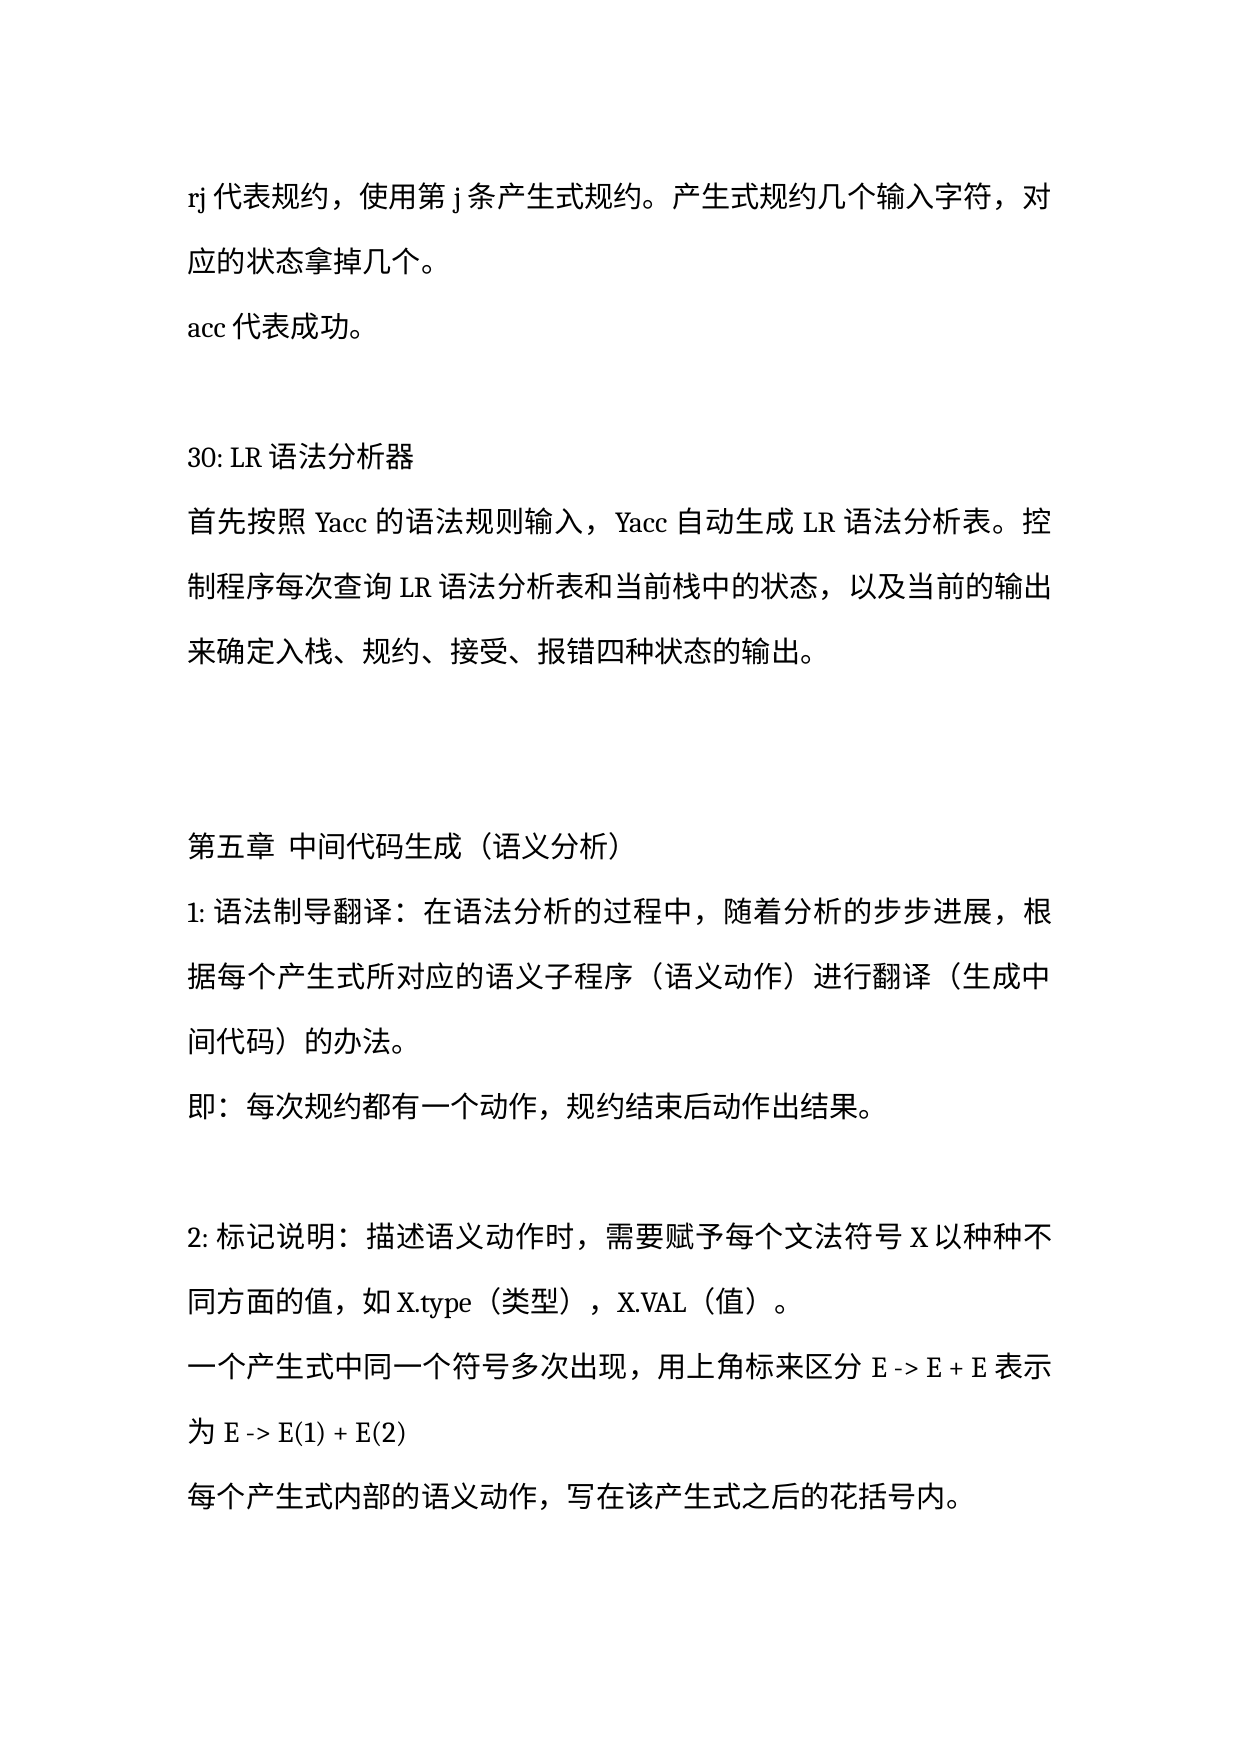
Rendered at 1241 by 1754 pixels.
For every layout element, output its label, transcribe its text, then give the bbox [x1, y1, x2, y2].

text 每个产生式内部的语义动作，写在该产生式之后的花括号内。 [187, 1462, 1053, 1527]
text 一个产生式中同一个符号多次出现，用上角标来区分 E -> E + E 表示为 E -> E(1) + E(2) [187, 1332, 1053, 1462]
text 即：每次规约都有一个动作，规约结束后动作出结果。 [187, 1072, 1053, 1137]
text rj 代表规约，使用第 j 条产生式规约。产生式规约几个输入字符，对应的状态拿掉几个。 [187, 162, 1053, 292]
text 30: LR 语法分析器 [187, 422, 1053, 487]
text 1: 语法制导翻译：在语法分析的过程中，随着分析的步步进展，根据每个产生式所对应的语义子程序（语义动作）进行翻译（生成中间代码）的办法。 [187, 877, 1053, 1072]
text 第五章 中间代码生成（语义分析） [187, 812, 1053, 877]
text acc 代表成功。 [187, 292, 1053, 357]
text 2: 标记说明：描述语义动作时，需要赋予每个文法符号X以种种不同方面的值，如X.type（类型），X.VAL（值）。 [187, 1202, 1053, 1332]
text 首先按照 Yacc 的语法规则输入，Yacc 自动生成 LR 语法分析表。控制程序每次查询 LR 语法分析表和当前栈中的状态，以及当前的输出来确定入栈、规约、接受、报错四种状态的输出。 [187, 487, 1053, 682]
